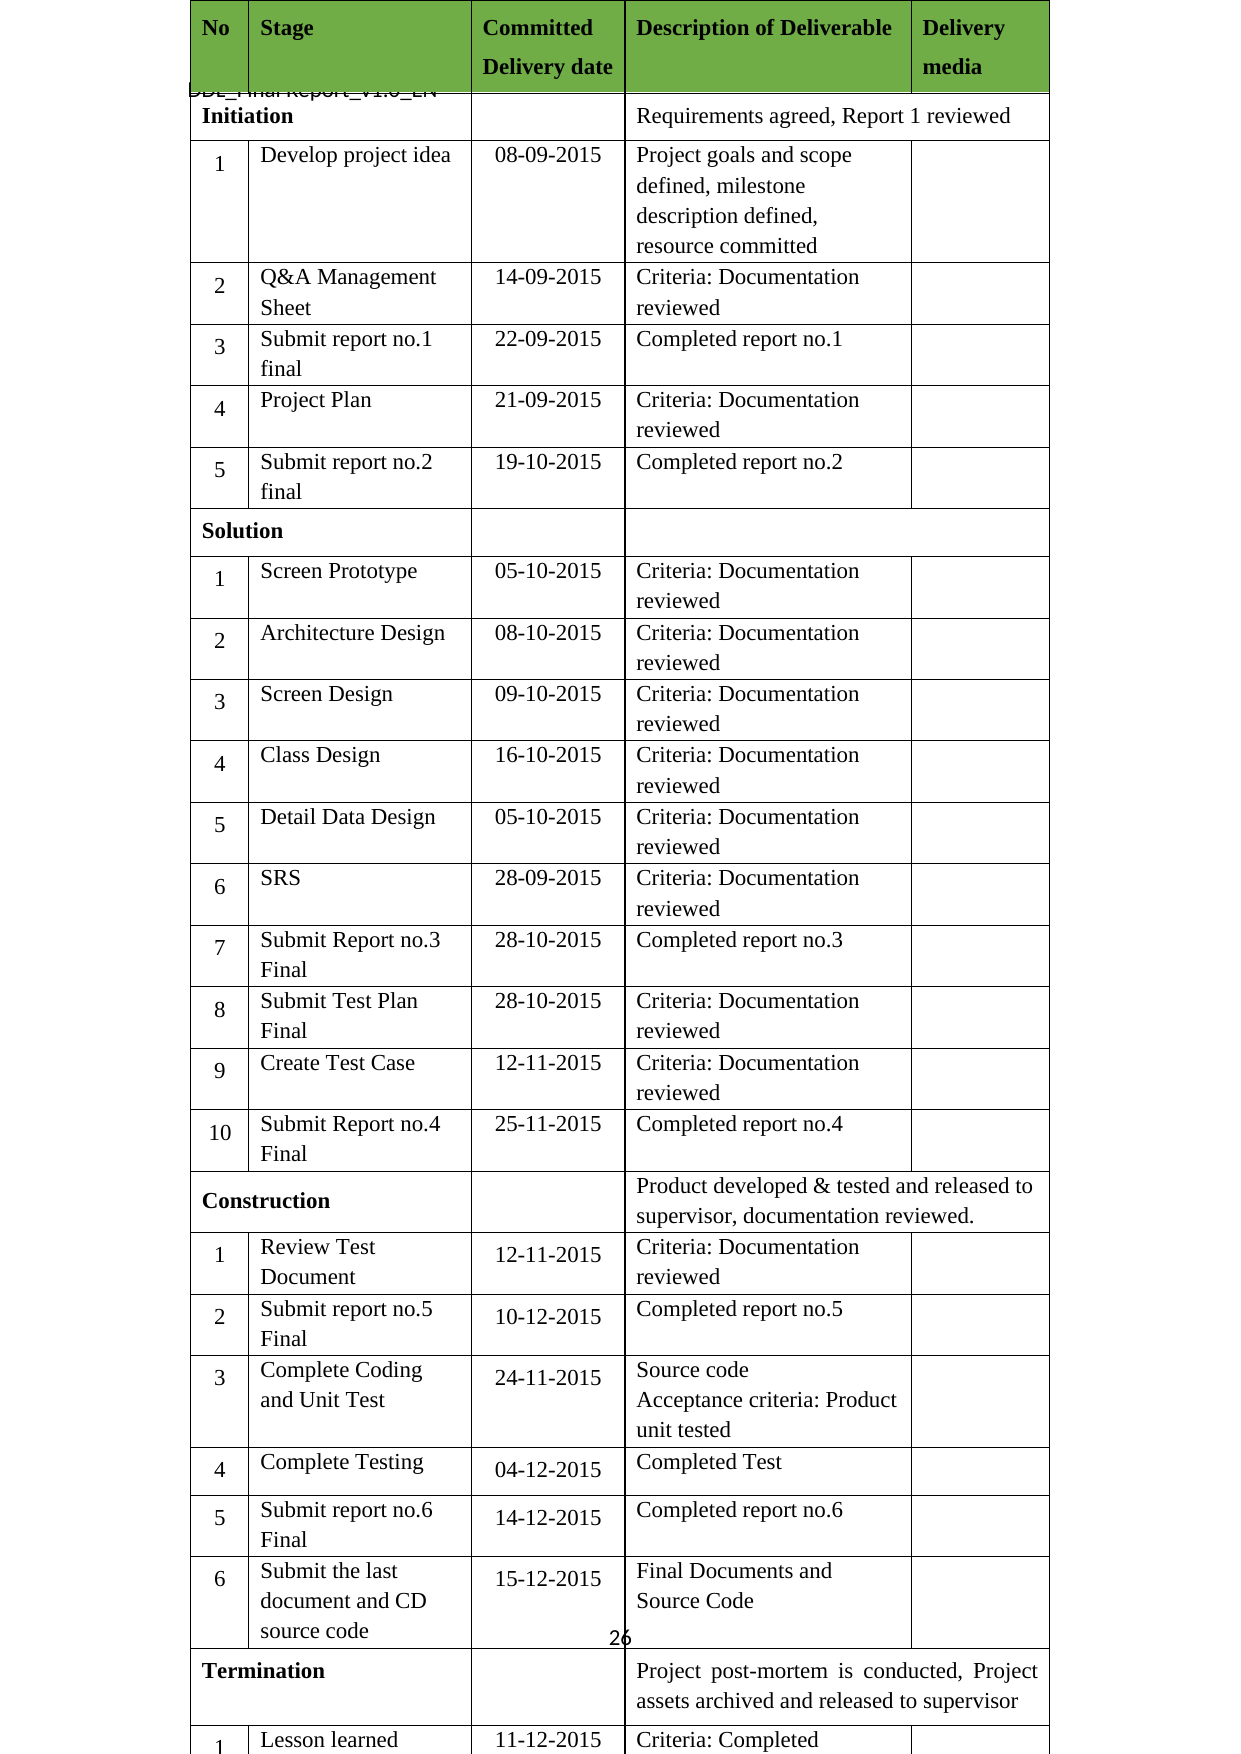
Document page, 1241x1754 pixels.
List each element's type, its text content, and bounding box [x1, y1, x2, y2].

table_cell Submit Test Plan Final [249, 987, 471, 1048]
table_header Stage [249, 1, 471, 92]
table_cell Completed report no.1 [626, 325, 911, 385]
table_cell 3 [191, 680, 248, 740]
table_cell 14-12-2015 [472, 1496, 624, 1556]
table_cell [912, 1496, 1049, 1556]
table_cell Create Test Case [249, 1049, 471, 1109]
table_cell Criteria: Documentation reviewed [626, 1233, 911, 1293]
table_cell [472, 509, 624, 556]
table_cell Submit Report no.4 Final [249, 1110, 471, 1171]
table_cell Class Design [249, 741, 471, 802]
table_cell Q&A Management Sheet [249, 263, 471, 324]
table_cell [626, 509, 1049, 556]
table_cell [912, 803, 1049, 863]
table_header No [191, 1, 248, 92]
table_cell Completed Test [626, 1448, 911, 1494]
table_cell 28-10-2015 [472, 926, 624, 986]
table_cell Project goals and scope defined, milestone description defined, resource committed [626, 141, 911, 262]
table_cell 8 [191, 987, 248, 1048]
table_cell 28-10-2015 [472, 987, 624, 1048]
table_cell 05-10-2015 [472, 557, 624, 617]
table_cell Completed report no.3 [626, 926, 911, 986]
table_cell 7 [191, 926, 248, 986]
table_cell Criteria: Documentation reviewed [626, 263, 911, 324]
table_cell Submit report no.5 Final [249, 1295, 471, 1355]
table_cell Criteria: Documentation reviewed [626, 680, 911, 740]
table_cell [912, 1295, 1049, 1355]
table_cell [912, 1233, 1049, 1293]
table_cell [912, 1049, 1049, 1109]
table_cell 1 [191, 1233, 248, 1293]
table_cell Lesson learned [249, 1726, 471, 1754]
table_cell Architecture Design [249, 619, 471, 679]
table_cell 4 [191, 386, 248, 447]
table_cell 2 [191, 619, 248, 679]
table_header Description of Deliverable [626, 1, 911, 92]
table_cell Complete Testing [249, 1448, 471, 1494]
table_cell Criteria: Documentation reviewed [626, 741, 911, 802]
table_cell Detail Data Design [249, 803, 471, 863]
table_cell [912, 263, 1049, 324]
table_cell [912, 680, 1049, 740]
table_cell [472, 1172, 624, 1232]
table_cell [912, 1726, 1049, 1754]
table_cell 11-12-2015 [472, 1726, 624, 1754]
table_cell [912, 448, 1049, 508]
table_cell 2 [191, 263, 248, 324]
table_cell 21-09-2015 [472, 386, 624, 447]
table_cell 12-11-2015 [472, 1049, 624, 1109]
table_cell 09-10-2015 [472, 680, 624, 740]
table_cell Termination [191, 1649, 471, 1725]
table_cell Product developed & tested and released to supervisor, documentation reviewed. [626, 1172, 1049, 1232]
table_cell [912, 386, 1049, 447]
table_cell 04-12-2015 [472, 1448, 624, 1494]
table_cell 6 [191, 1557, 248, 1648]
table_cell Project Plan [249, 386, 471, 447]
table_cell [472, 1649, 624, 1725]
table_cell SRS [249, 864, 471, 925]
table_cell Final Documents and Source Code [626, 1557, 911, 1648]
table_cell Construction [191, 1172, 471, 1232]
table_cell Submit report no.1 final [249, 325, 471, 385]
table_cell Criteria: Documentation reviewed [626, 386, 911, 447]
table_cell 9 [191, 1049, 248, 1109]
table_cell Criteria: Documentation reviewed [626, 1049, 911, 1109]
table_cell [912, 741, 1049, 802]
table_cell 25-11-2015 [472, 1110, 624, 1171]
table_cell Criteria: Documentation reviewed [626, 864, 911, 925]
table_cell Project post-mortem is conducted, Project assets archived and released to supervisor [626, 1649, 1049, 1725]
table_cell Screen Prototype [249, 557, 471, 617]
table_cell Criteria: Documentation reviewed [626, 557, 911, 617]
table_cell 16-10-2015 [472, 741, 624, 802]
table_cell 2 [191, 1295, 248, 1355]
table_cell [472, 94, 624, 140]
table_cell Source code Acceptance criteria: Product unit tested [626, 1356, 911, 1447]
table_cell [912, 141, 1049, 262]
table_cell Submit the last document and CD source code [249, 1557, 471, 1648]
table_cell Submit report no.6 Final [249, 1496, 471, 1556]
table_cell 3 [191, 325, 248, 385]
table_cell Screen Design [249, 680, 471, 740]
table_cell 3 [191, 1356, 248, 1447]
table_cell [912, 557, 1049, 617]
table_cell Submit Report no.3 Final [249, 926, 471, 986]
table_header Committed Delivery date [472, 1, 624, 92]
table_cell Requirements agreed, Report 1 reviewed [626, 94, 1049, 140]
table_cell Develop project idea [249, 141, 471, 262]
table_cell 1 [191, 1726, 248, 1754]
table_cell Submit report no.2 final [249, 448, 471, 508]
table_cell Initiation [191, 94, 471, 140]
table_cell 1 [191, 557, 248, 617]
table_cell 10 [191, 1110, 248, 1171]
table_cell 4 [191, 741, 248, 802]
table_cell Criteria: Documentation reviewed [626, 619, 911, 679]
table_cell 14-09-2015 [472, 263, 624, 324]
table_cell [912, 926, 1049, 986]
table_cell [912, 1448, 1049, 1494]
table_cell [912, 1110, 1049, 1171]
table_cell Criteria: Completed [626, 1726, 911, 1754]
table_cell Solution [191, 509, 471, 556]
table_cell 05-10-2015 [472, 803, 624, 863]
table_cell 28-09-2015 [472, 864, 624, 925]
table_cell [912, 1356, 1049, 1447]
table_cell 12-11-2015 [472, 1233, 624, 1293]
table_cell [912, 325, 1049, 385]
table_cell 5 [191, 803, 248, 863]
table_cell Criteria: Documentation reviewed [626, 803, 911, 863]
table_cell Completed report no.4 [626, 1110, 911, 1171]
table_cell 5 [191, 1496, 248, 1556]
table_cell Criteria: Documentation reviewed [626, 987, 911, 1048]
table_cell 1 [191, 141, 248, 262]
table_cell 4 [191, 1448, 248, 1494]
table_cell 08-10-2015 [472, 619, 624, 679]
table_cell 08-09-2015 [472, 141, 624, 262]
table_cell 5 [191, 448, 248, 508]
table_cell Completed report no.2 [626, 448, 911, 508]
table_cell Completed report no.6 [626, 1496, 911, 1556]
table_cell [912, 619, 1049, 679]
table_cell Completed report no.5 [626, 1295, 911, 1355]
table_cell 22-09-2015 [472, 325, 624, 385]
table_cell Complete Coding and Unit Test [249, 1356, 471, 1447]
table_cell 6 [191, 864, 248, 925]
table_cell 24-11-2015 [472, 1356, 624, 1447]
table_cell Review Test Document [249, 1233, 471, 1293]
table_cell 19-10-2015 [472, 448, 624, 508]
table_cell [912, 987, 1049, 1048]
table_cell [912, 864, 1049, 925]
table_cell 10-12-2015 [472, 1295, 624, 1355]
table_cell 15-12-2015 [472, 1557, 624, 1648]
table_header Delivery media [912, 1, 1049, 92]
table_cell [912, 1557, 1049, 1648]
